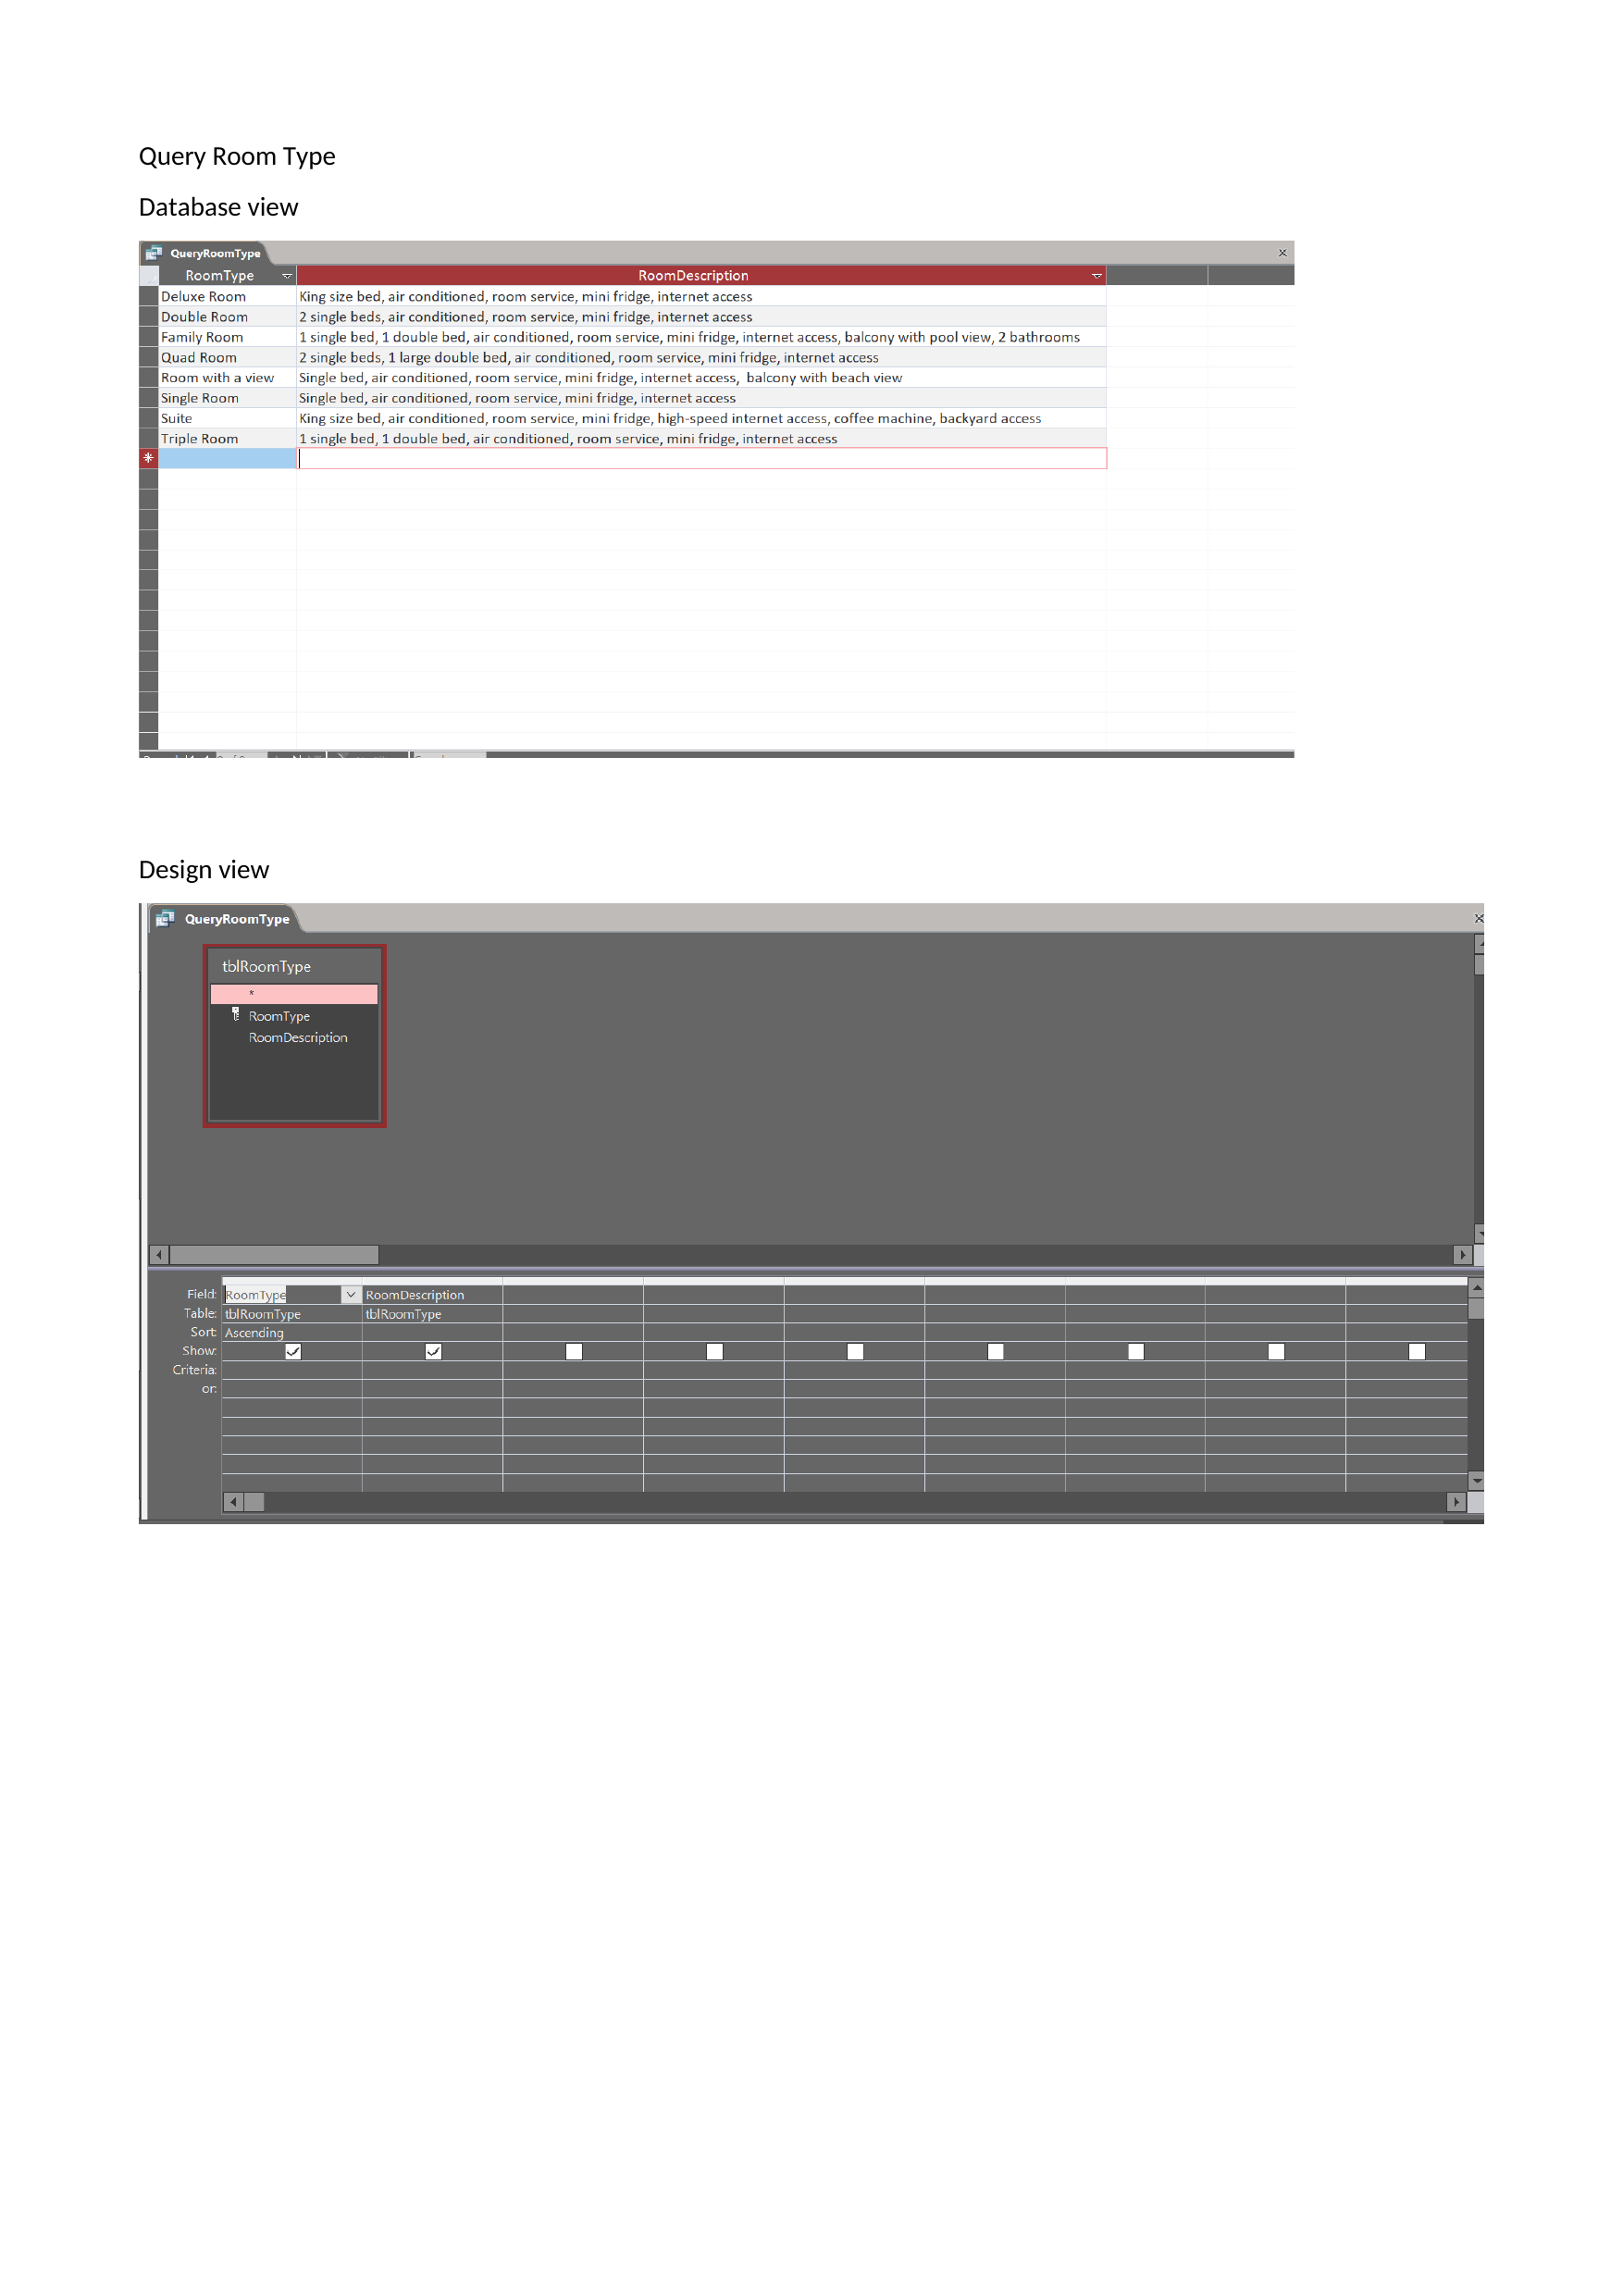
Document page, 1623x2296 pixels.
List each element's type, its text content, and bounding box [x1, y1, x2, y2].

text Query Room Type [139, 139, 1484, 172]
picture [139, 903, 1484, 1524]
picture [139, 241, 1295, 758]
text Design view [139, 852, 1484, 886]
text Database view [139, 190, 1484, 223]
